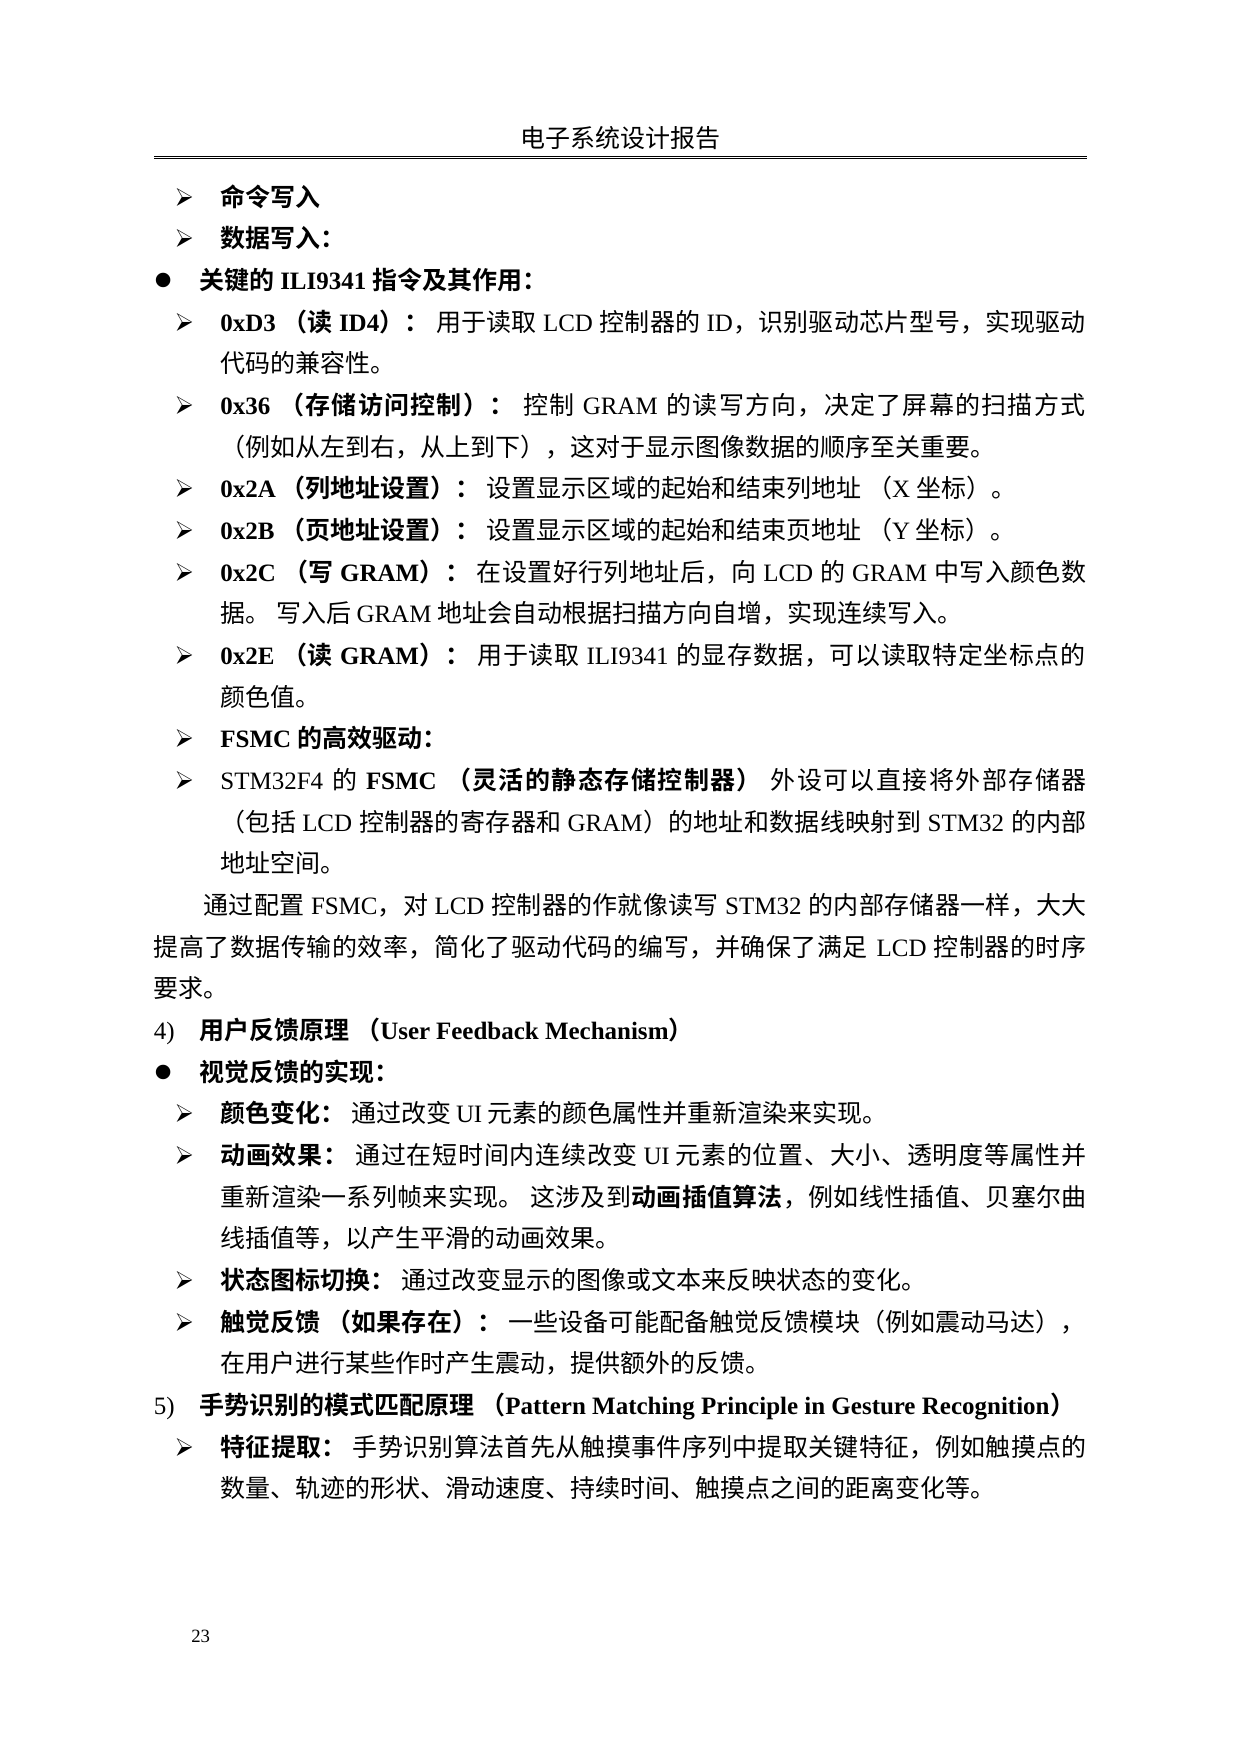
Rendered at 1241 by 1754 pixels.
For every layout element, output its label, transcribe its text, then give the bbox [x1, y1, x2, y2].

list 用户反馈原理 （User Feedback Mechanism） [153, 1011, 1087, 1047]
list 0xD3 （读 ID4）： 用于读取 LCD 控制器的 ID，识别驱动芯片型号，实现驱动代码的兼容性。 [174, 302, 1087, 380]
list 特征提取： 手势识别算法首先从触摸事件序列中提取关键特征，例如触摸点的数量、轨迹的形状、滑动速度、持续时间、触摸点之间的距离变化等。 [174, 1427, 1087, 1505]
list 动画效果： 通过在短时间内连续改变UI元素的位置、大小、透明度等属性并重新渲染一系列帧来实现。 这涉及到动画插值算法，例如线性插值、贝塞尔曲线插值等，以产生平滑的动画效果。 [174, 1136, 1087, 1255]
list FSMC 的高效驱动： [174, 719, 1087, 755]
list 命令写入 [174, 177, 1087, 213]
list 关键的 ILI9341 指令及其作用： [153, 261, 1087, 297]
list 0x2A （列地址设置）： 设置显示区域的起始和结束列地址 （X 坐标）。 [174, 469, 1087, 505]
list 0x2B （页地址设置）： 设置显示区域的起始和结束页地址 （Y 坐标）。 [174, 511, 1087, 547]
list 视觉反馈的实现： [153, 1052, 1087, 1088]
list 颜色变化： 通过改变UI元素的颜色属性并重新渲染来实现。 [174, 1094, 1087, 1130]
list 手势识别的模式匹配原理 （Pattern Matching Principle in Gesture Recognition） [153, 1386, 1087, 1422]
list 数据写入： [174, 219, 1087, 255]
list 状态图标切换： 通过改变显示的图像或文本来反映状态的变化。 [174, 1261, 1087, 1297]
list 0x2C （写 GRAM）： 在设置好行列地址后，向 LCD 的 GRAM 中写入颜色数据。 写入后 GRAM 地址会自动根据扫描方向自增，实现连续写入。 [174, 552, 1087, 630]
list 0x2E （读 GRAM）： 用于读取 ILI9341 的显存数据，可以读取特定坐标点的颜色值。 [174, 636, 1087, 713]
list STM32F4 的 FSMC （灵活的静态存储控制器） 外设可以直接将外部存储器（包括 LCD 控制器的寄存器和 GRAM）的地址和数据线映射到 STM32 的内部地址空间。 [174, 761, 1087, 880]
text 通过配置 FSMC，对 LCD 控制器的作就像读写 STM32 的内部存储器一样，大大提高了数据传输的效率，简化了驱动代码的编写，并确保了满足 LCD 控制器的时序要求。 [153, 886, 1087, 1005]
list 0x36 （存储访问控制）： 控制 GRAM 的读写方向，决定了屏幕的扫描方式（例如从左到右，从上到下），这对于显示图像数据的顺序至关重要。 [174, 386, 1087, 463]
list 触觉反馈 （如果存在）： 一些设备可能配备触觉反馈模块（例如震动马达），在用户进行某些作时产生震动，提供额外的反馈。 [174, 1302, 1087, 1380]
